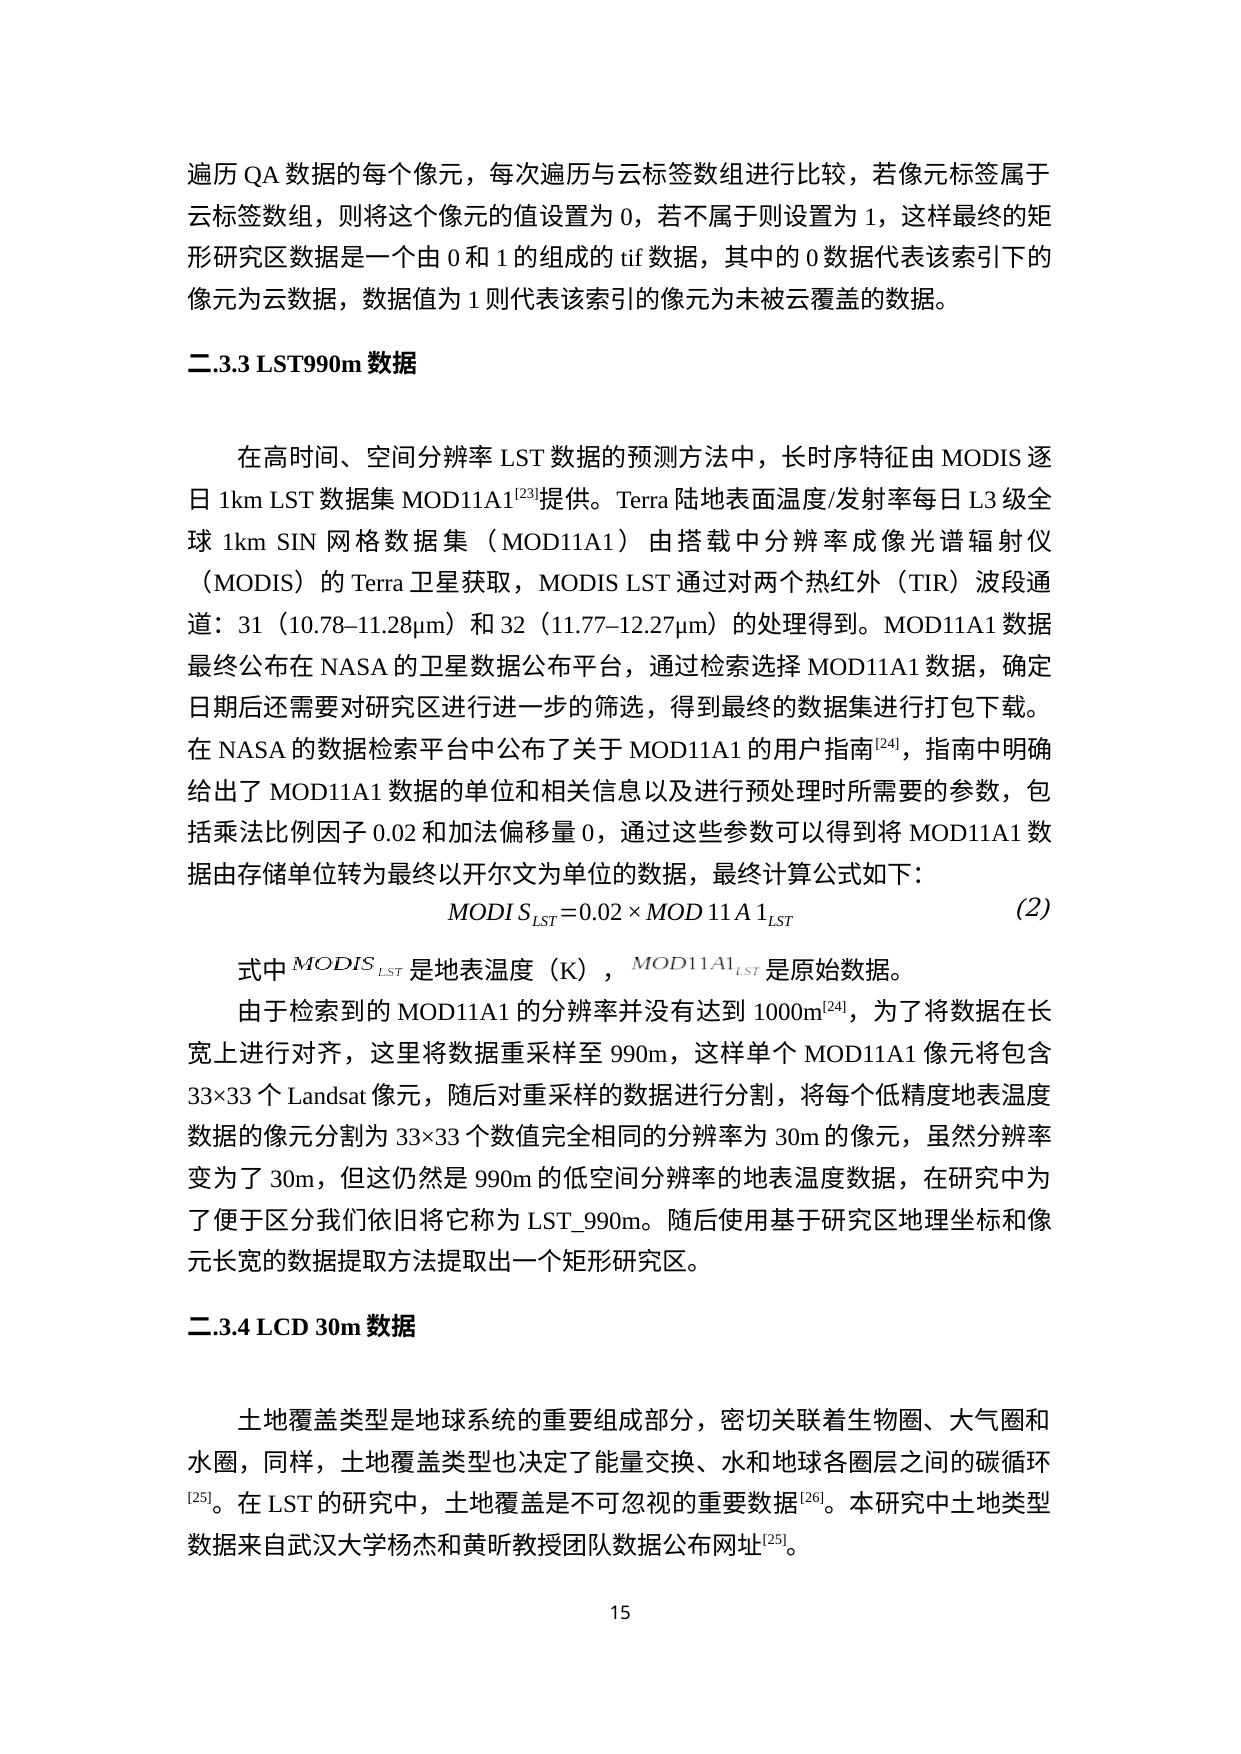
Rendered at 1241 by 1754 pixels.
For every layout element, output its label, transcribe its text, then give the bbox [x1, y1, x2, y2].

text LCD 30m数据 [187, 1306, 1053, 1342]
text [187, 150, 1053, 317]
text LST990m数据 [187, 344, 1053, 380]
text 式中是地表温度（K），是原始数据。 [187, 946, 1053, 987]
text 由于检索到的MOD11A1的分辨率并没有达到1000m[24]，为了将数据在长宽上进行对齐，这里将数据重采样至990m，这样单个MOD11A1像元将包含33×33个Landsat像元，随后对重采样的数据进行分割，将每个低精度地表温度数据的像元分割为33×33个数值完全相同的分辨率为30m的像元，虽然分辨率变为了30m，但这仍然是990m的低空间分辨率的地表温度数据，在研究中为了便于区分我们依旧将它称为LST_990m。随后使用基于研究区地理坐标和像元长宽的数据提取方法提取出一个矩形研究区。 [187, 987, 1053, 1279]
text 土地覆盖类型是地球系统的重要组成部分，密切关联着生物圈、大气圈和水圈，同样，土地覆盖类型也决定了能量交换、水和地球各圈层之间的碳循环[25]。在LST的研究中，土地覆盖是不可忽视的重要数据[26]。本研究中土地类型数据来自武汉大学杨杰和黄昕教授团队数据公布网址[25]。 [187, 1396, 1053, 1563]
text 在高时间、空间分辨率LST数据的预测方法中，长时序特征由MODIS逐日1km LST数据集MOD11A1[23]提供。Terra陆地表面温度/发射率每日L3级全球1km SIN网格数据集（MOD11A1）由搭载中分辨率成像光谱辐射仪（MODIS）的Terra卫星获取，MODIS LST通过对两个热红外（TIR）波段通道：31（10.78–11.28μm）和32（11.77–12.27μm）的处理得到。MOD11A1数据最终公布在NASA的卫星数据公布平台，通过检索选择MOD11A1数据，确定日期后还需要对研究区进行进一步的筛选，得到最终的数据集进行打包下载。在NASA的数据检索平台中公布了关于MOD11A1的用户指南[24]，指南中明确给出了MOD11A1数据的单位和相关信息以及进行预处理时所需要的参数，包括乘法比例因子0.02和加法偏移量0，通过这些参数可以得到将MOD11A1数据由存储单位转为最终以开尔文为单位的数据，最终计算公式如下： [187, 433, 1053, 892]
text (2) [187, 892, 1053, 937]
